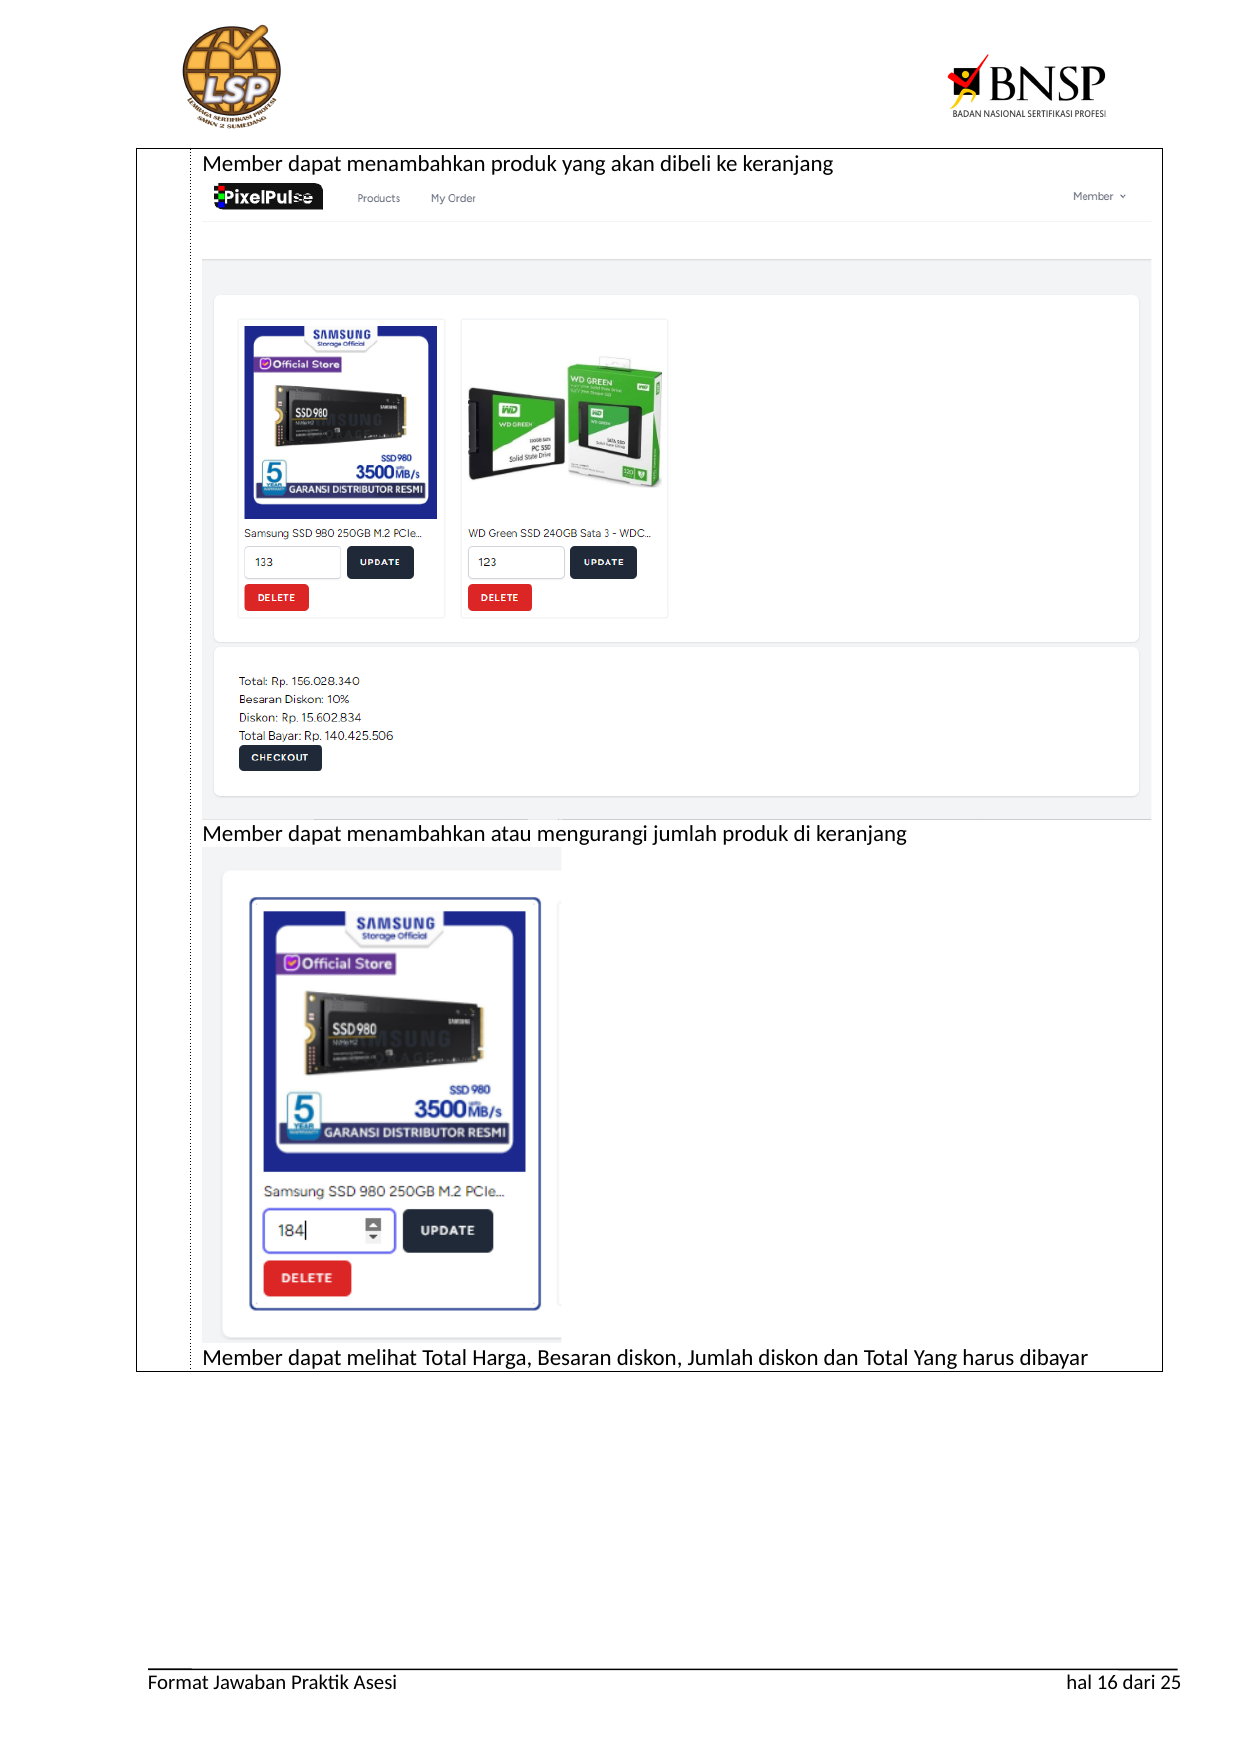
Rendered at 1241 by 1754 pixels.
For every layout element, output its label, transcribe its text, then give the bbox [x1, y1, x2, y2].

picture [202, 176, 1152, 820]
picture [169, 22, 289, 132]
picture [946, 37, 1109, 146]
table_cell 3. [137, 149, 191, 1371]
picture [202, 847, 562, 1343]
